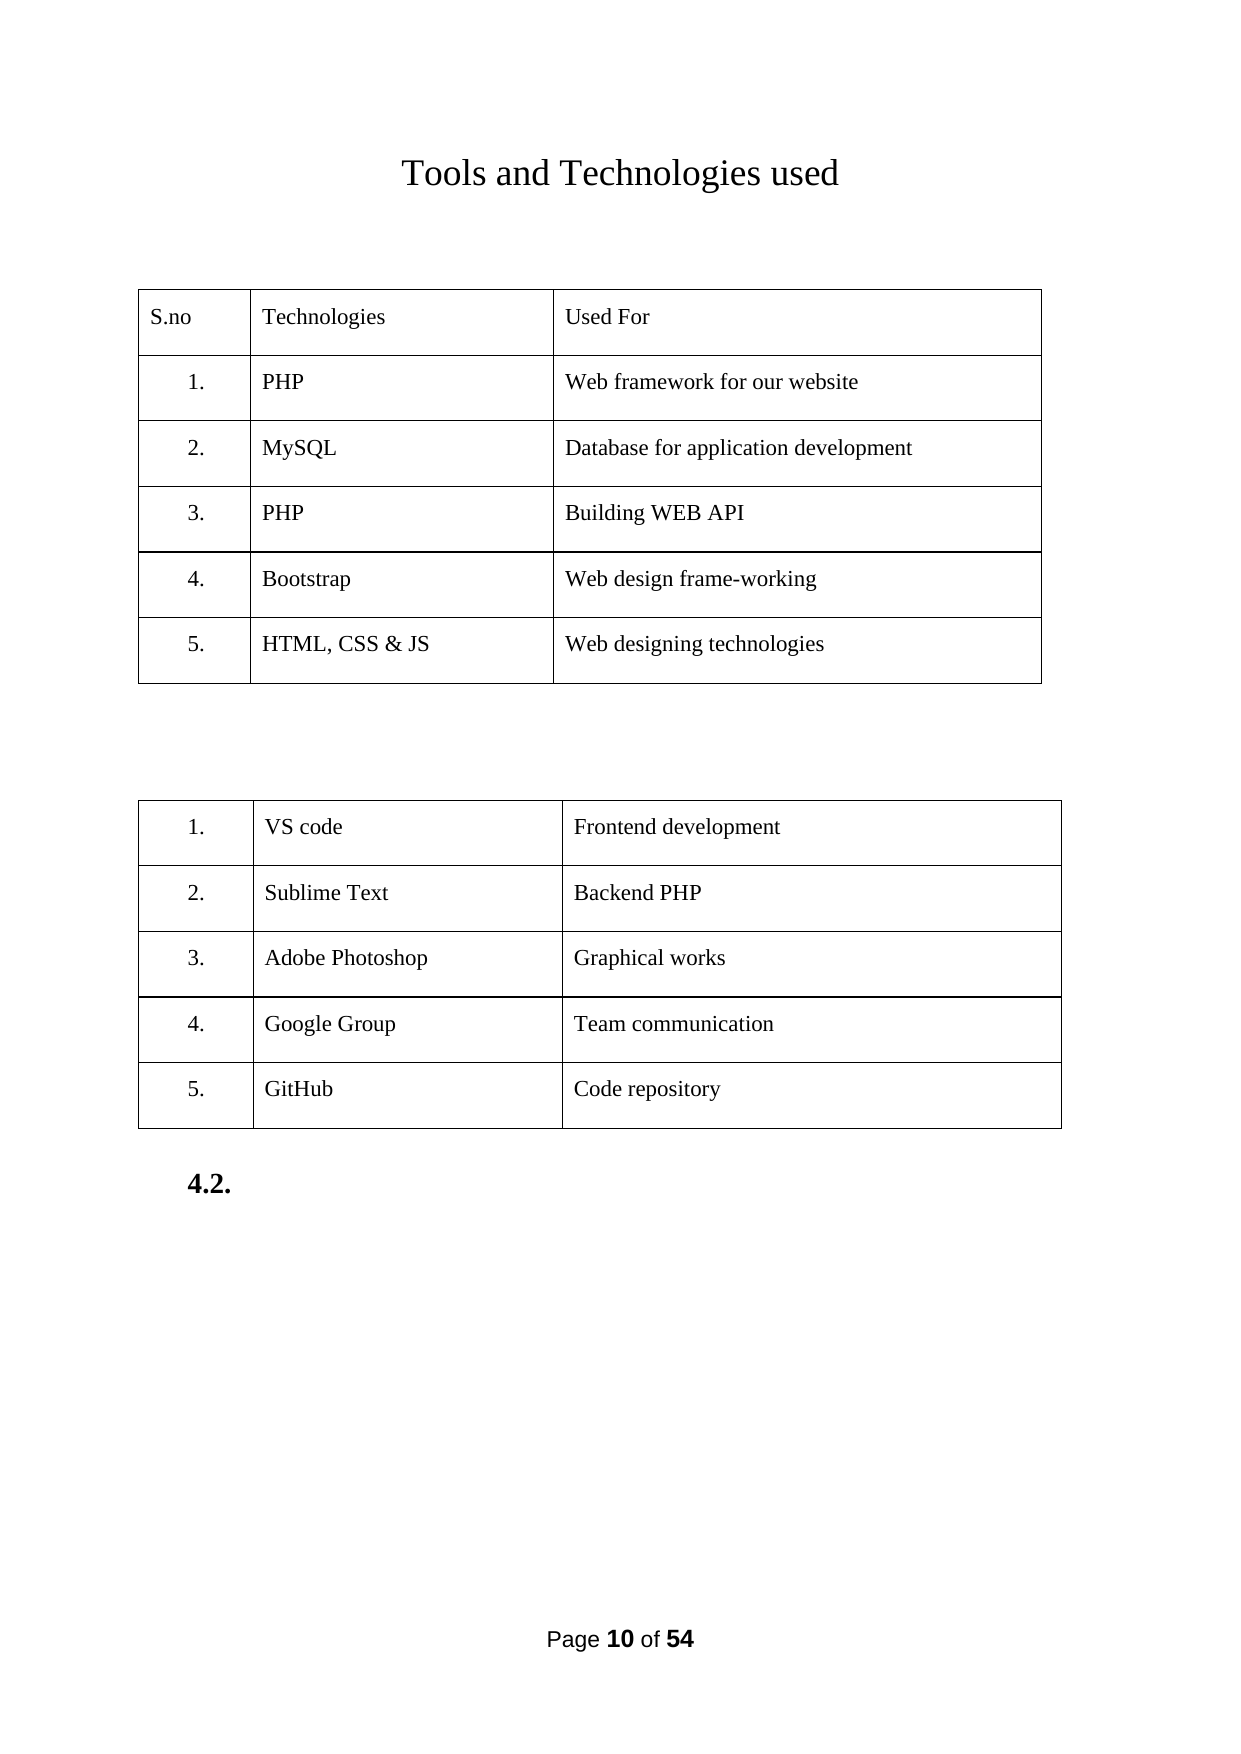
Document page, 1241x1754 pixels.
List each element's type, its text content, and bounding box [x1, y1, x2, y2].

table_cell [139, 1063, 253, 1127]
table_cell MySQL [251, 421, 553, 486]
table_cell Code repository [563, 1063, 1061, 1127]
table_header S.no [139, 290, 250, 355]
table_cell Backend PHP [563, 866, 1061, 931]
table_header Used For [554, 290, 1041, 355]
table_cell Web designing technologies [554, 618, 1041, 682]
table_cell [139, 421, 250, 486]
table_cell Adobe Photoshop [254, 932, 562, 996]
table_cell [139, 618, 250, 682]
table_header Technologies [251, 290, 553, 355]
table_header [139, 801, 253, 865]
table_cell Google Group [254, 998, 562, 1062]
table_cell [139, 487, 250, 551]
table_header Frontend development [563, 801, 1061, 865]
table_cell Sublime Text [254, 866, 562, 931]
table_cell Graphical works [563, 932, 1061, 996]
table_cell Team communication [563, 998, 1061, 1062]
table_cell PHP [251, 487, 553, 551]
table_header VS code [254, 801, 562, 865]
table_cell [139, 866, 253, 931]
table_cell Web design frame-working [554, 553, 1041, 617]
table_cell GitHub [254, 1063, 562, 1127]
table_cell PHP [251, 356, 553, 420]
table_cell HTML, CSS & JS [251, 618, 553, 682]
table_cell [139, 998, 253, 1062]
table_cell Web framework for our website [554, 356, 1041, 420]
table_cell [139, 932, 253, 996]
table_cell Building WEB API [554, 487, 1041, 551]
text Tools and Technologies used [150, 150, 1090, 193]
table_cell Bootstrap [251, 553, 553, 617]
table_cell [139, 553, 250, 617]
table_cell [139, 356, 250, 420]
table_cell Database for application development [554, 421, 1041, 486]
